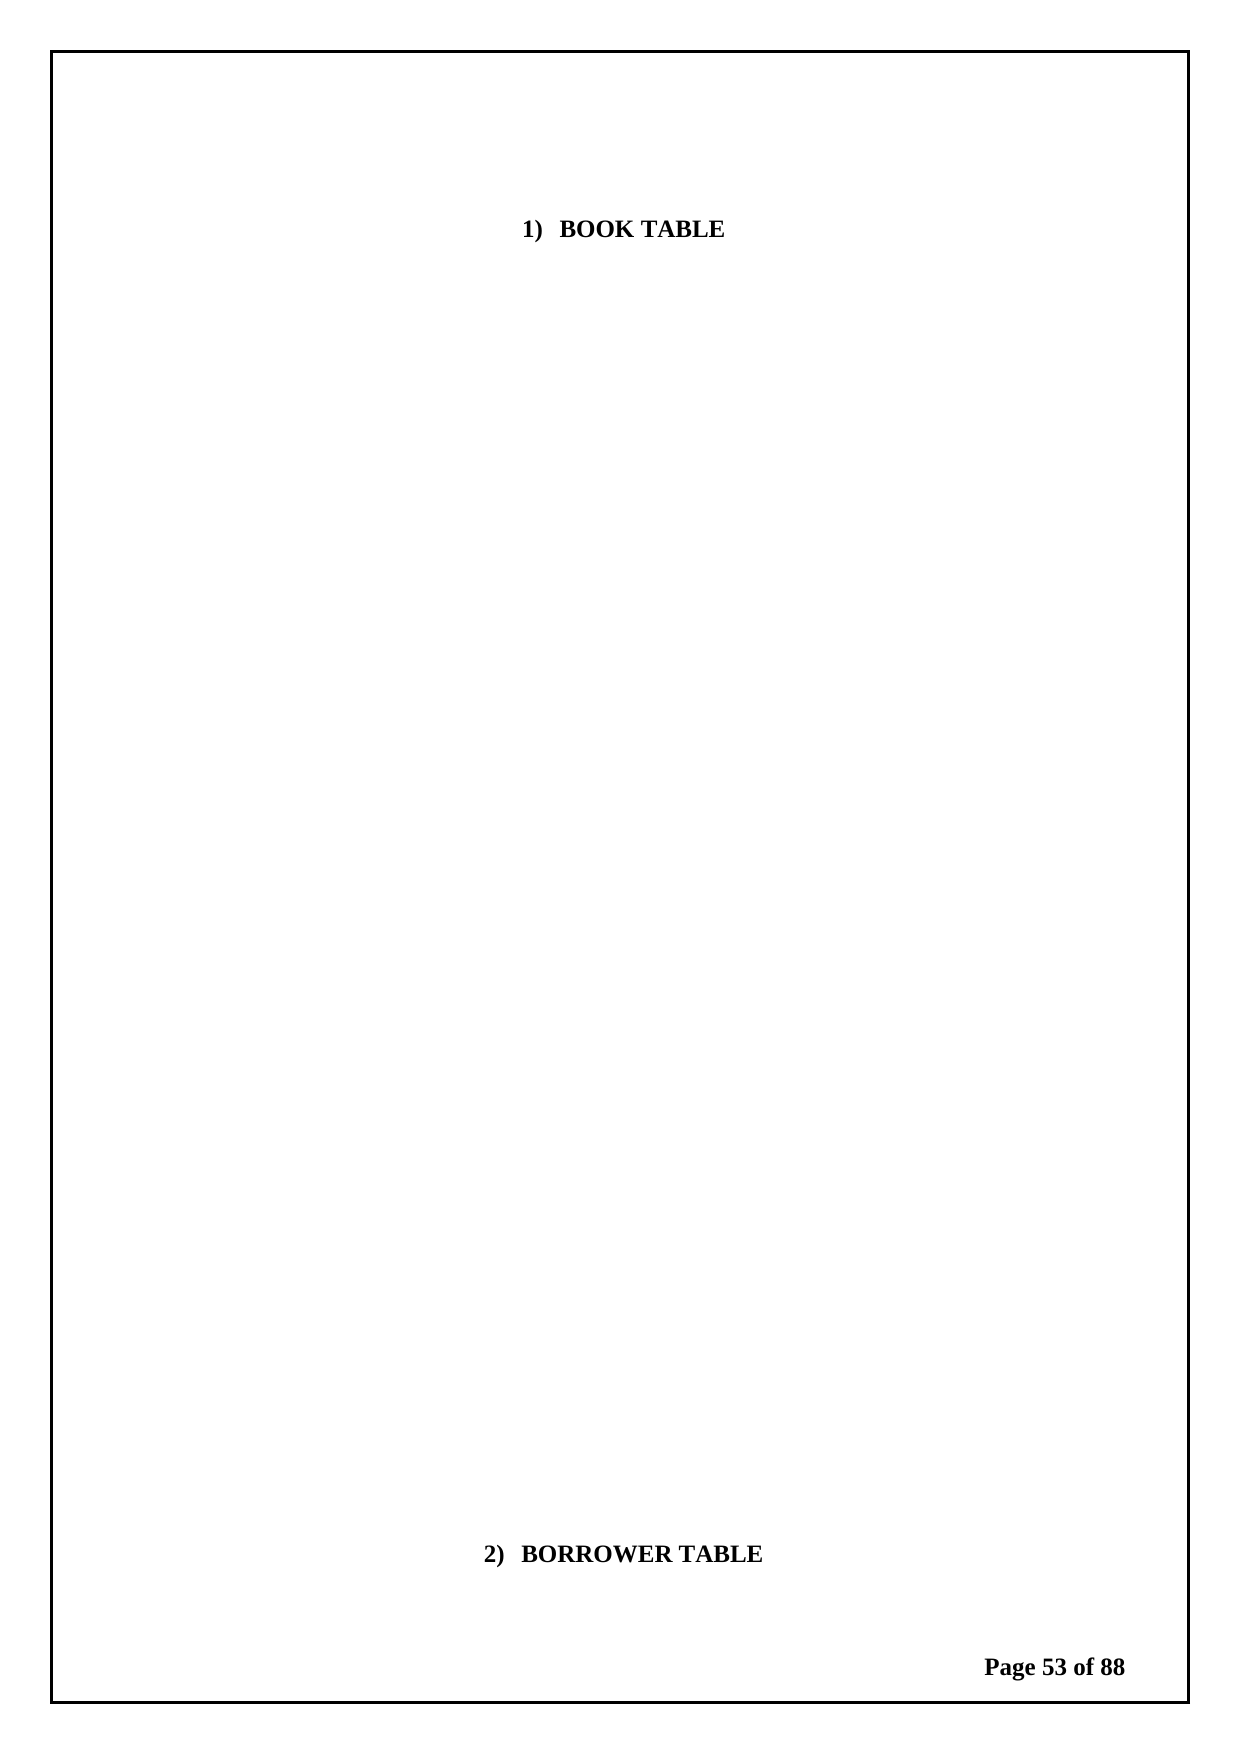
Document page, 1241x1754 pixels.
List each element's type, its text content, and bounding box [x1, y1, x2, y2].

subtitle BORROWER TABLE [122, 1539, 1125, 1568]
subtitle BOOK TABLE [122, 214, 1125, 243]
